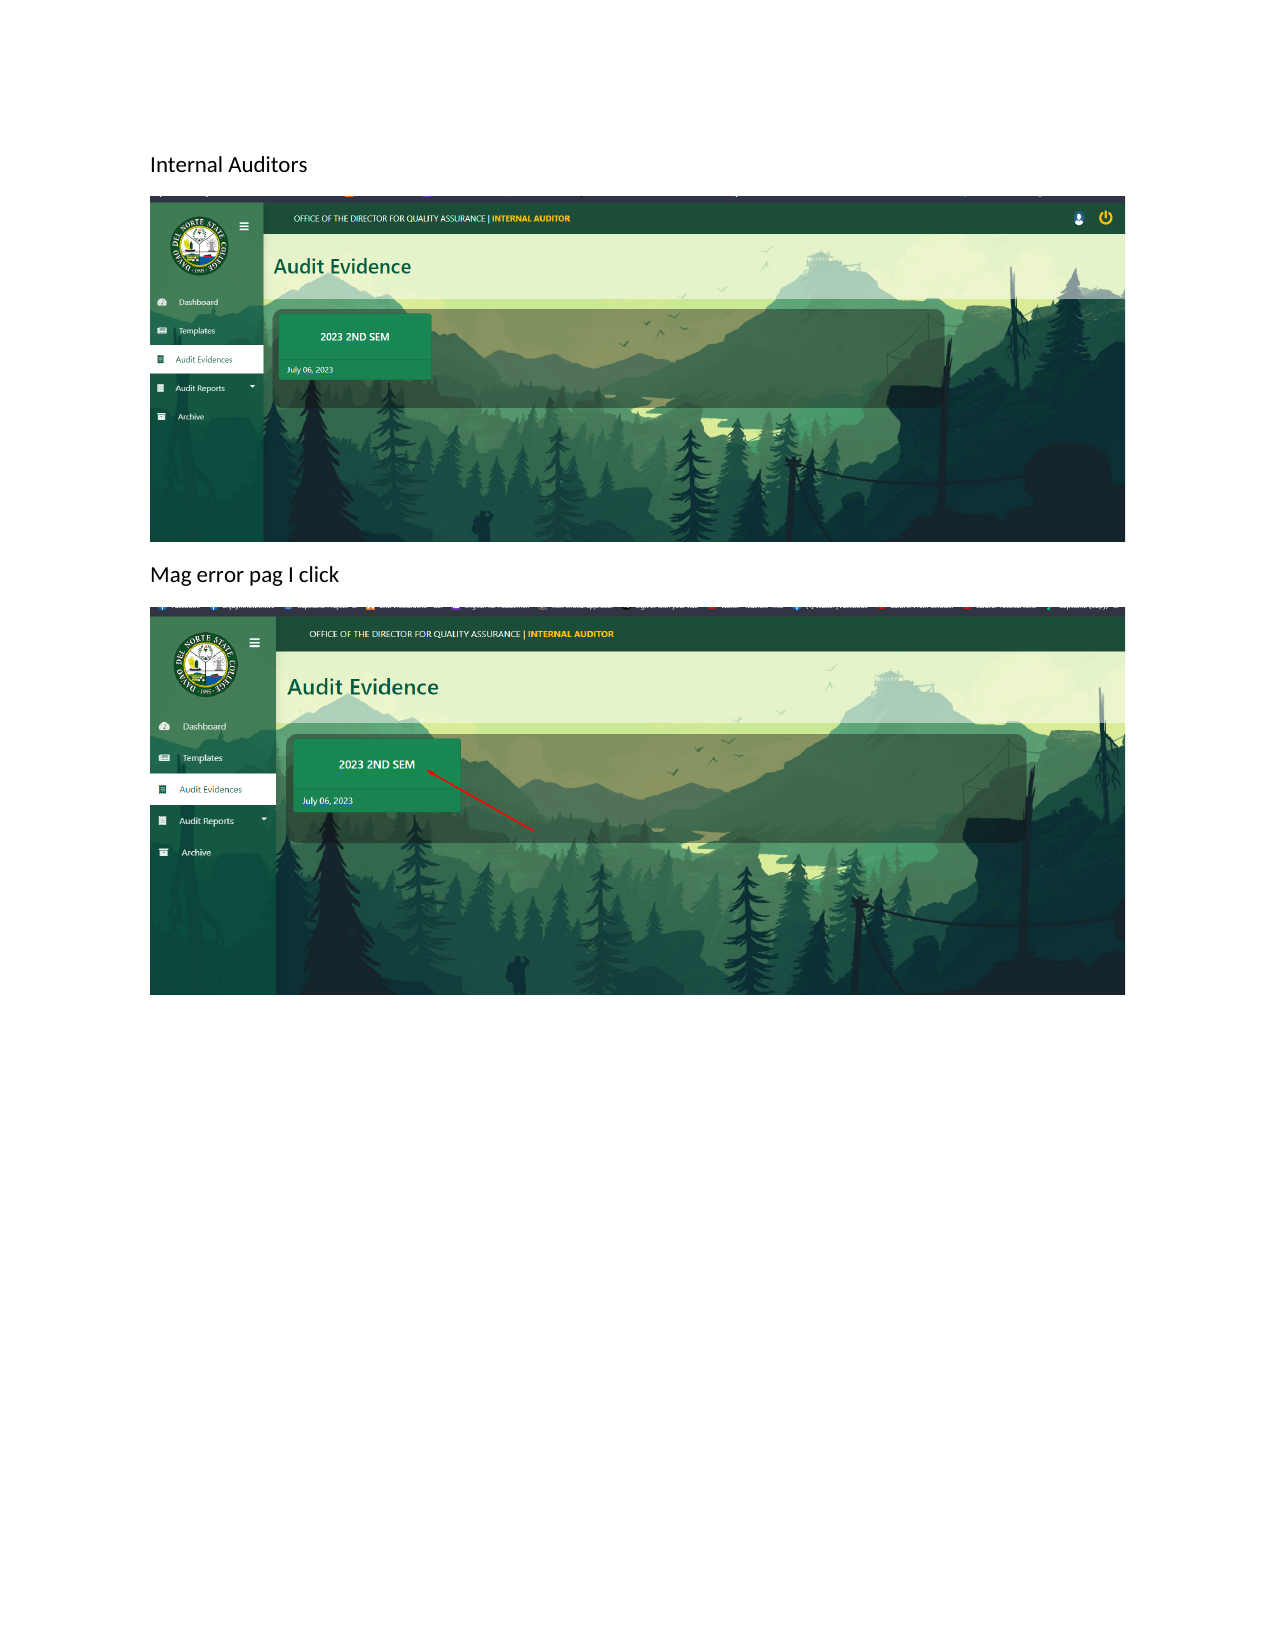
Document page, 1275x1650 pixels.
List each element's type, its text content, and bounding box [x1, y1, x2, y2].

text Mag error pag I click [150, 560, 1125, 588]
picture [150, 607, 1125, 995]
text Internal Auditors [150, 150, 1125, 178]
picture [150, 196, 1125, 542]
